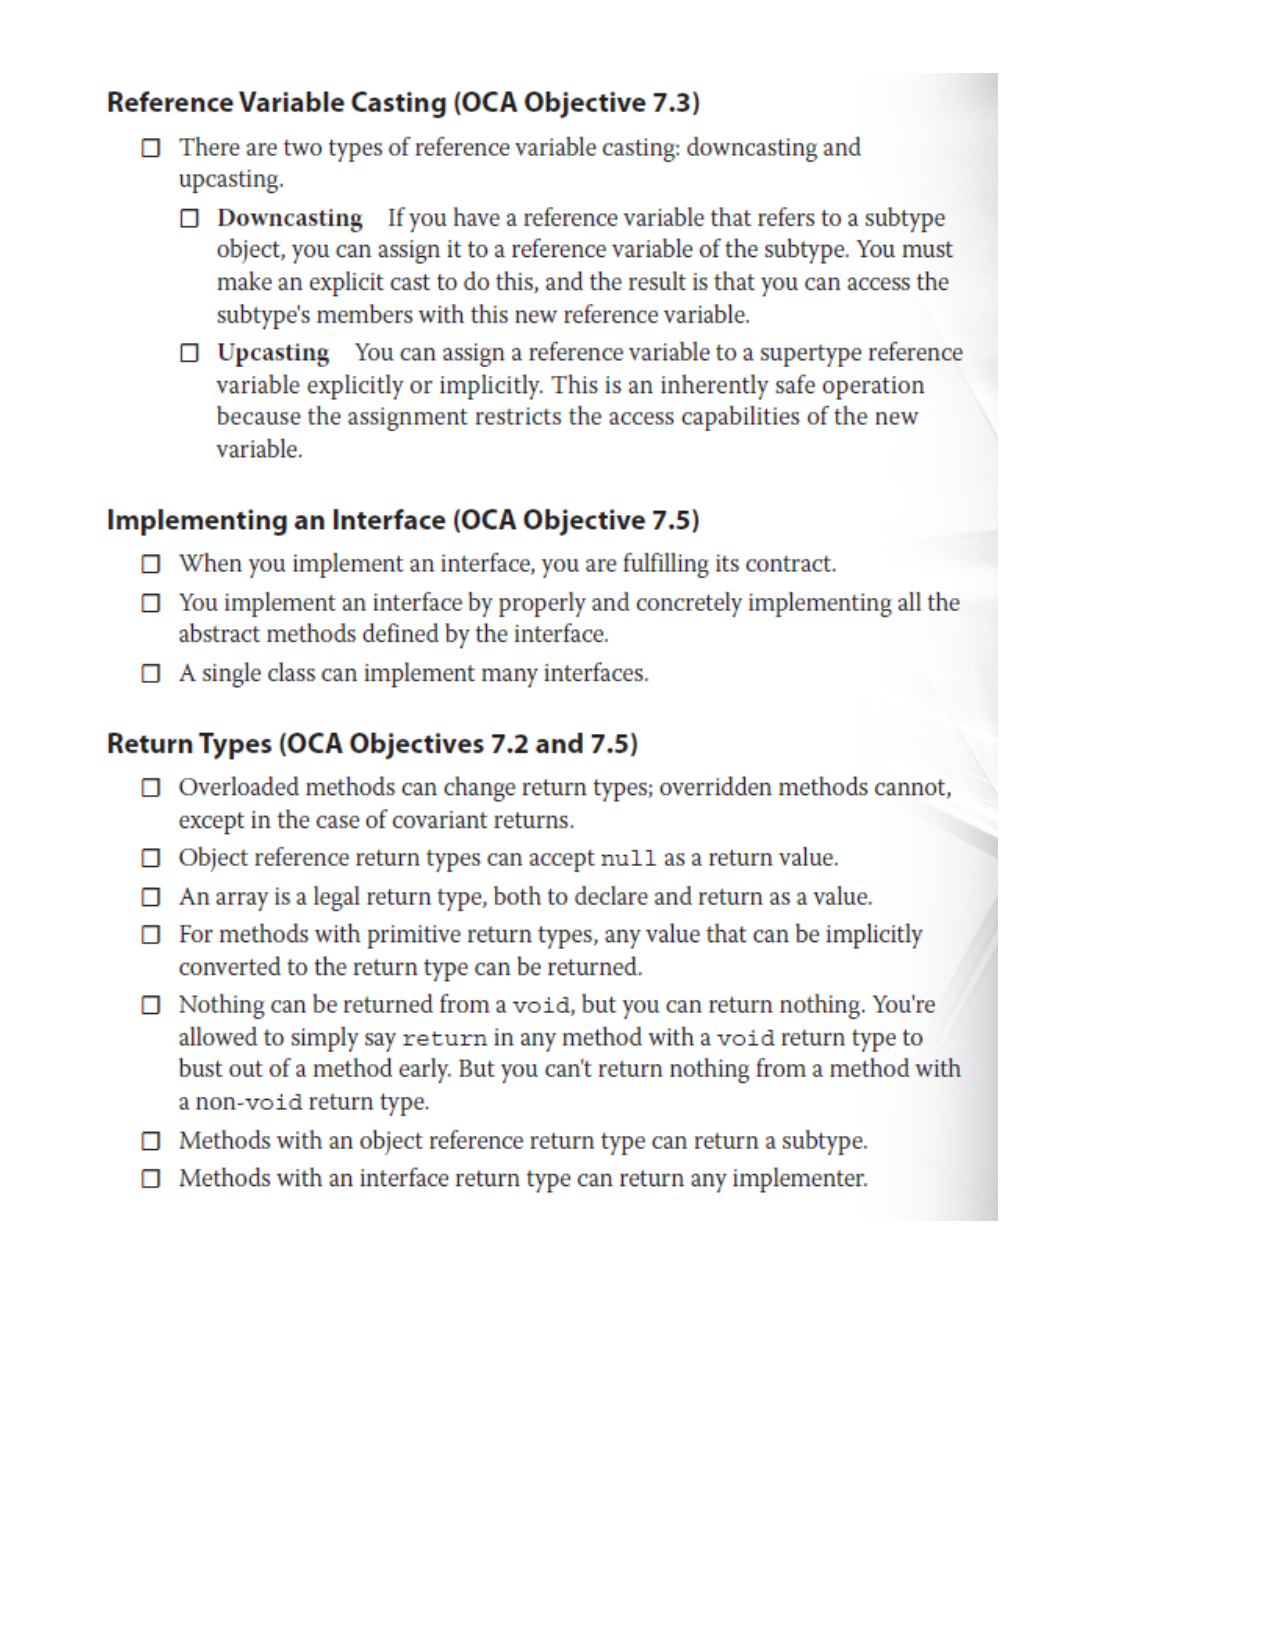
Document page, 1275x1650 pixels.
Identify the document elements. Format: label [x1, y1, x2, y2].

picture [59, 73, 998, 1221]
